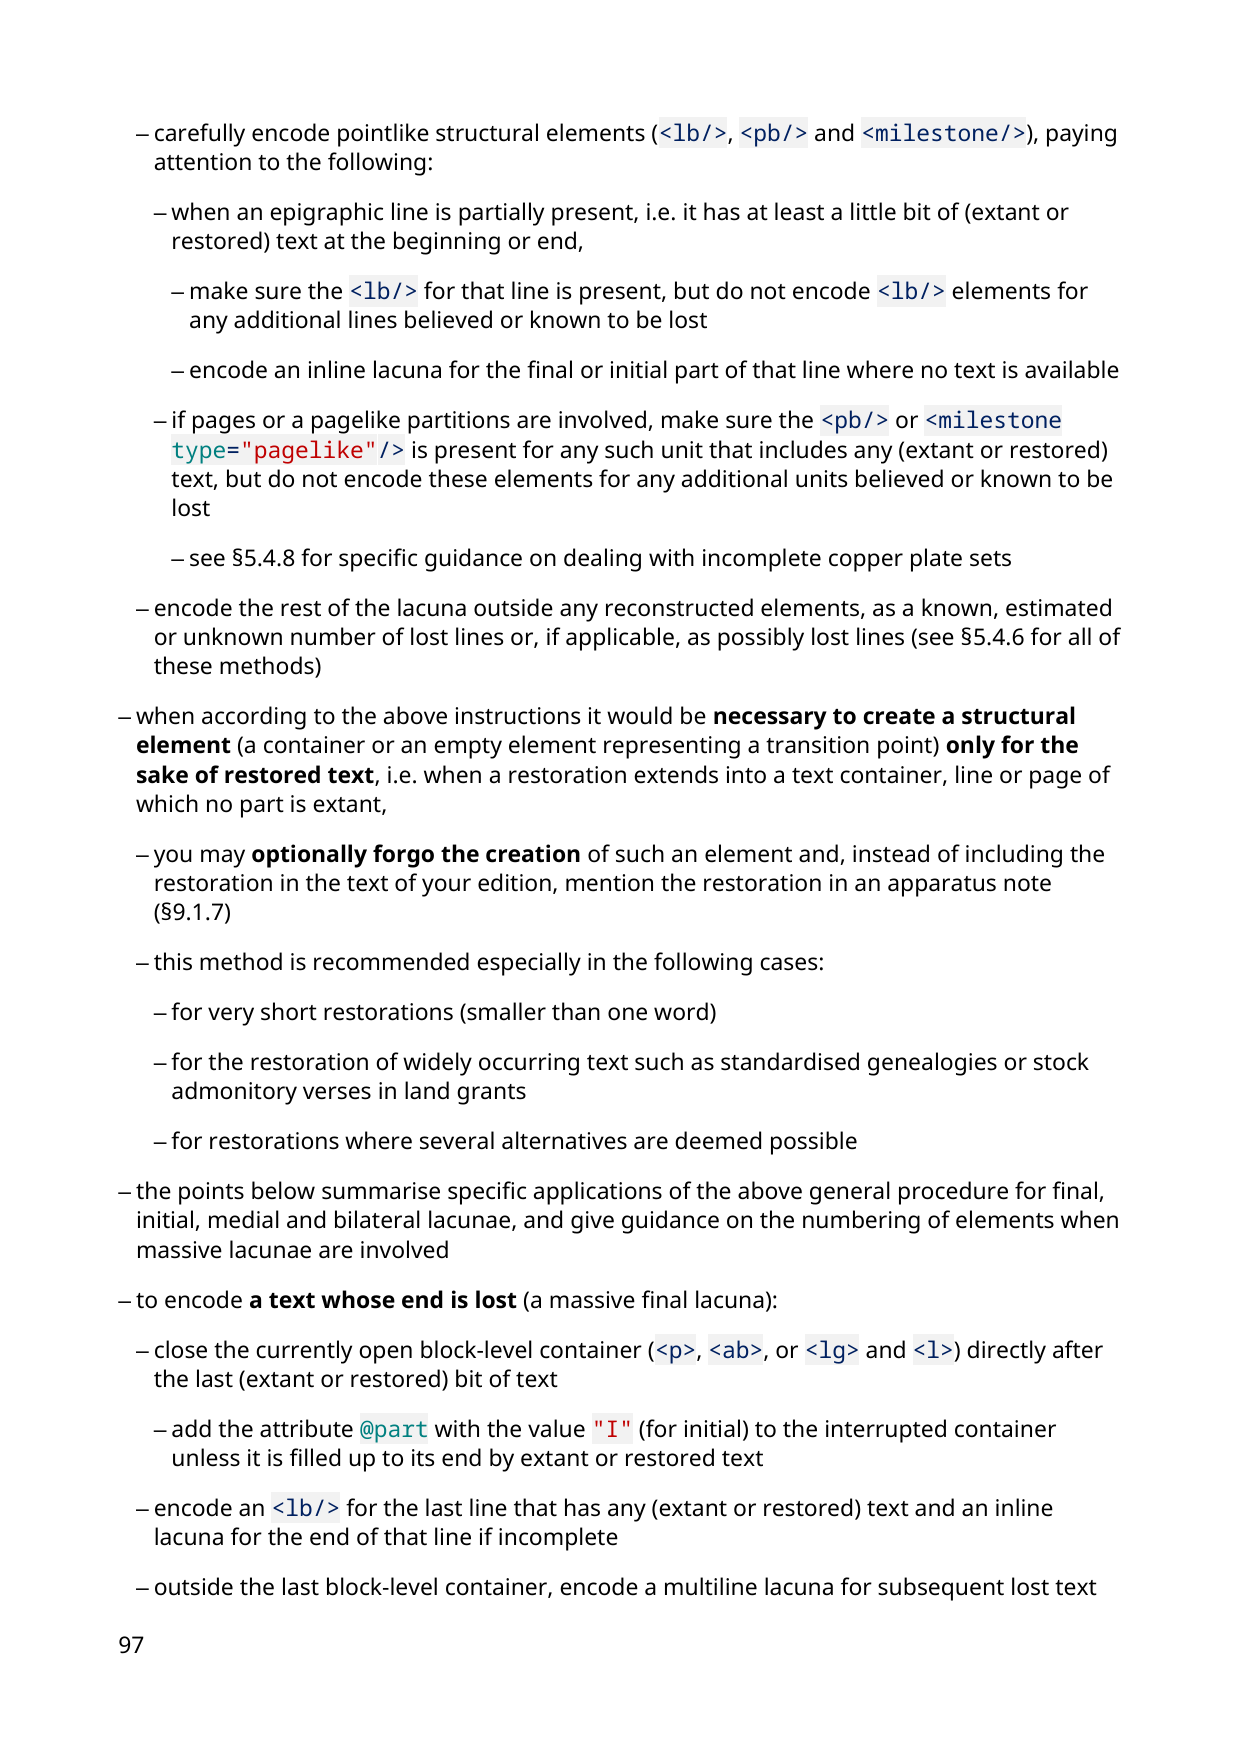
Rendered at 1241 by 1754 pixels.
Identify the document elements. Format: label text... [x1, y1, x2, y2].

list the points below summarise specific applications of the above general procedure for final, initial, medial and bilateral lacunae, and give guidance on the numbering of elements when massive lacunae are involved [118, 1176, 1122, 1264]
list if pages or a pagelike partitions are involved, make sure the <pb/> or <milestone type="pagelike"/> is present for any such unit that includes any (extant or restored) text, but do not encode these elements for any additional units believed or known to be lost [153, 406, 1122, 522]
list for very short restorations (smaller than one word) [153, 997, 1122, 1026]
list for restorations where several alternatives are deemed possible [153, 1126, 1122, 1156]
list this method is recommended especially in the following cases: [136, 947, 1122, 976]
list encode the rest of the lacuna outside any reconstructed elements, as a known, estimated or unknown number of lost lines or, if applicable, as possibly lost lines (see §5.4.6 for all of these methods) [136, 593, 1122, 681]
list encode an <lb/> for the last line that has any (extant or restored) text and an inline lacuna for the end of that line if incomplete [136, 1493, 1122, 1551]
list close the currently open block-level container (<p>, <ab>, or <lg> and <l>) directly after the last (extant or restored) bit of text [136, 1335, 1122, 1393]
list encode an inline lacuna for the final or initial part of that line where no text is available [171, 356, 1122, 385]
list add the attribute @part with the value "I" (for initial) to the interrupted container unless it is filled up to its end by extant or restored text [153, 1414, 1122, 1472]
list make sure the <lb/> for that line is present, but do not encode <lb/> elements for any additional lines believed or known to be lost [171, 276, 1122, 335]
list to encode a text whose end is lost (a massive final lacuna): [118, 1285, 1122, 1314]
list when an epigraphic line is partially present, i.e. it has at least a little bit of (extant or restored) text at the beginning or end, [153, 197, 1122, 256]
list you may optionally forgo the creation of such an element and, instead of including the restoration in the text of your edition, mention the restoration in an apparatus note (§9.1.7) [136, 839, 1122, 926]
list carefully encode pointlike structural elements (<lb/>, <pb/> and <milestone/>), paying attention to the following: [136, 118, 1122, 176]
list see §5.4.8 for specific guidance on dealing with incomplete copper plate sets [171, 543, 1122, 572]
list for the restoration of widely occurring text such as standardised genealogies or stock admonitory verses in land grants [153, 1047, 1122, 1106]
list when according to the above instructions it would be necessary to create a structural element (a container or an empty element representing a transition point) only for the sake of restored text, i.e. when a restoration extends into a text container, line or page of which no part is extant, [118, 701, 1122, 818]
list outside the last block-level container, encode a multiline lacuna for subsequent lost text [136, 1572, 1122, 1601]
